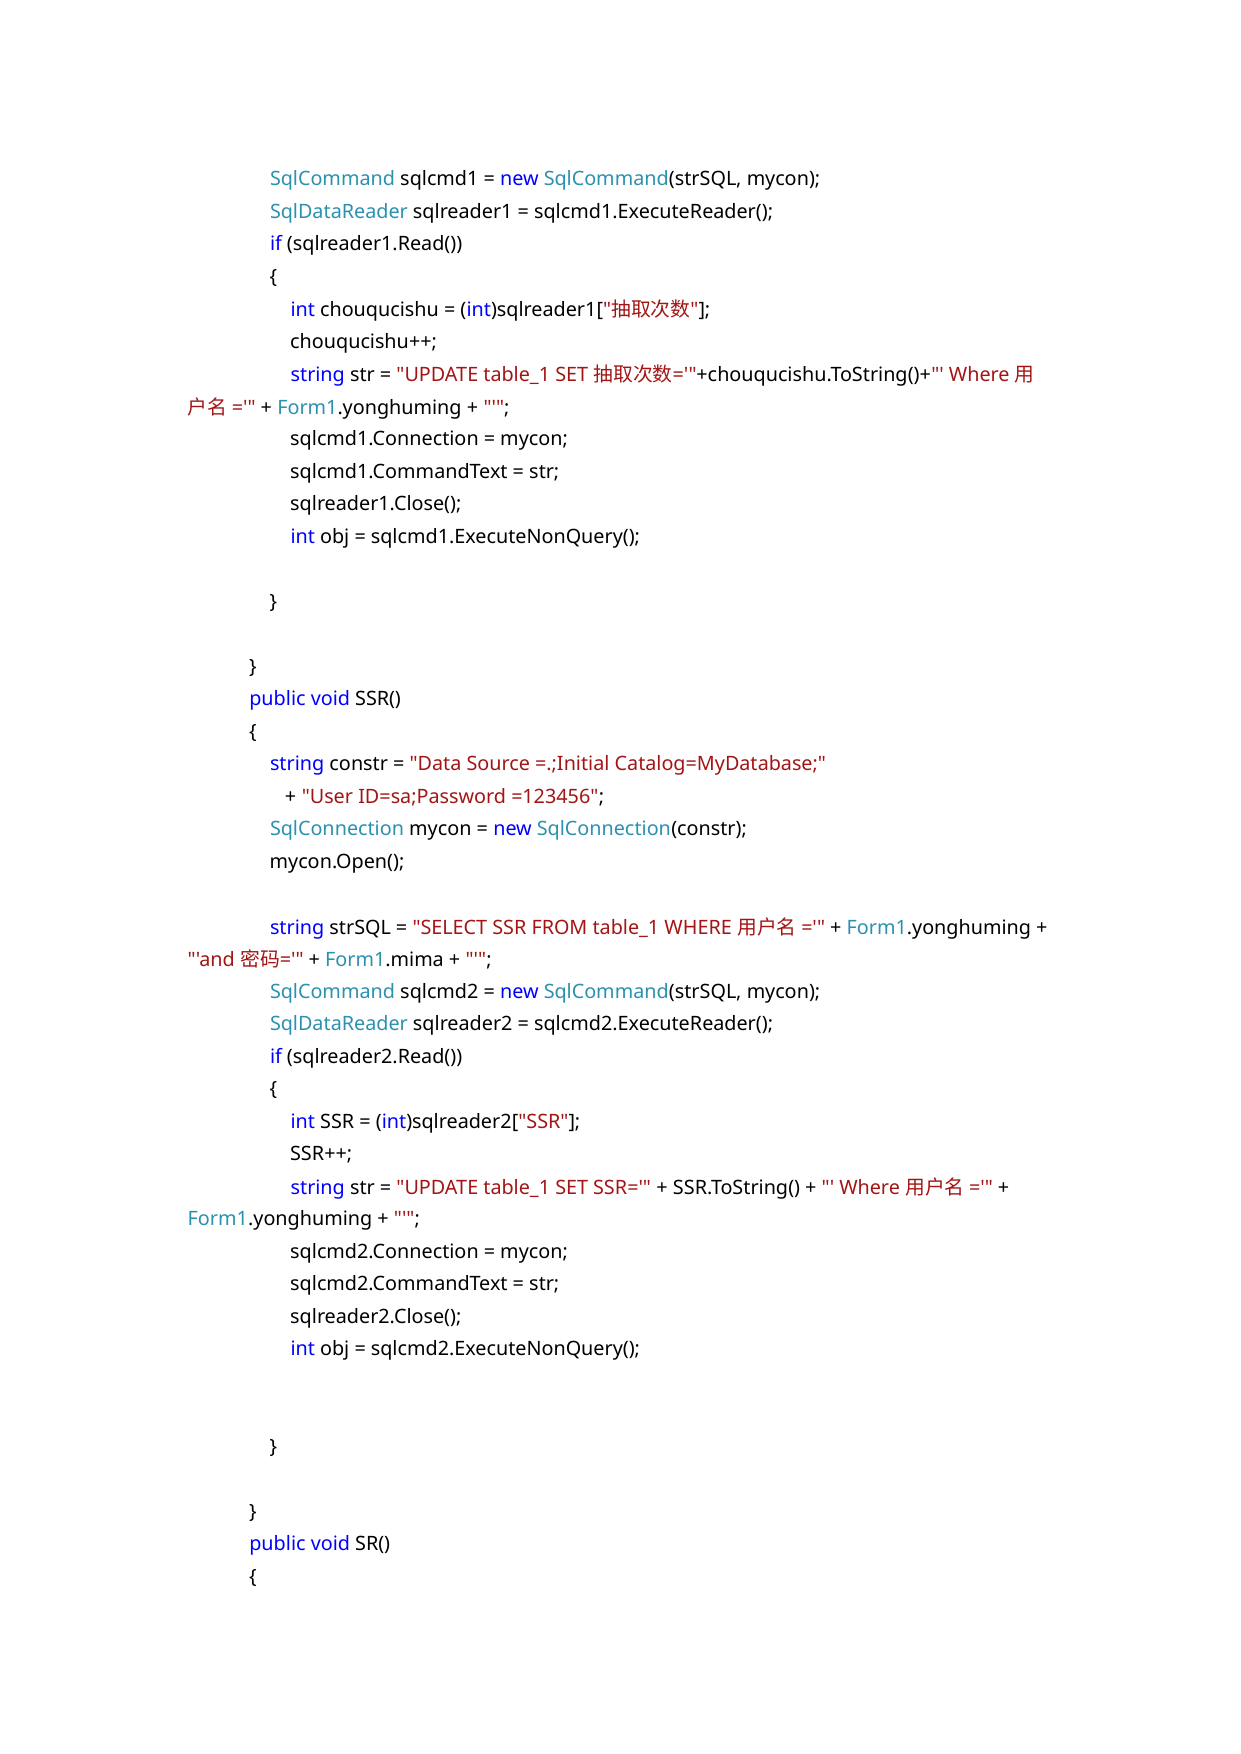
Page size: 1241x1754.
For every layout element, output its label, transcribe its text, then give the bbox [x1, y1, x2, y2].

text } [187, 1429, 1053, 1462]
text } [187, 584, 1053, 617]
text SqlDataReader sqlreader2 = sqlcmd2.ExecuteReader(); [187, 1007, 1053, 1039]
text string str = "UPDATE table_1 SET SSR='" + SSR.ToString() + "' Where 用户名 ='" + Form1.yonghuming + "'"; [187, 1169, 1053, 1234]
text { [187, 259, 1053, 292]
text sqlcmd2.CommandText = str; [187, 1267, 1053, 1299]
text public void SSR() [187, 682, 1053, 714]
text string constr = "Data Source =.;Initial Catalog=MyDatabase;" [187, 747, 1053, 779]
text int chouqucishu = (int)sqlreader1["抽取次数"]; [187, 292, 1053, 324]
text SqlCommand sqlcmd2 = new SqlCommand(strSQL, mycon); [187, 974, 1053, 1007]
text SqlConnection mycon = new SqlConnection(constr); [187, 812, 1053, 844]
text sqlcmd1.CommandText = str; [187, 454, 1053, 487]
text } [187, 649, 1053, 682]
text } [187, 1494, 1053, 1527]
text int SSR = (int)sqlreader2["SSR"]; [187, 1104, 1053, 1137]
text SSR++; [187, 1137, 1053, 1169]
text SqlDataReader sqlreader1 = sqlcmd1.ExecuteReader(); [187, 194, 1053, 227]
text sqlcmd1.Connection = mycon; [187, 422, 1053, 454]
text { [187, 1072, 1053, 1104]
text public void SR() [187, 1527, 1053, 1559]
text chouqucishu++; [187, 324, 1053, 357]
text sqlcmd2.Connection = mycon; [187, 1234, 1053, 1267]
text mycon.Open(); [187, 844, 1053, 877]
text int obj = sqlcmd2.ExecuteNonQuery(); [187, 1332, 1053, 1364]
text int obj = sqlcmd1.ExecuteNonQuery(); [187, 519, 1053, 552]
text sqlreader1.Close(); [187, 487, 1053, 519]
text sqlreader2.Close(); [187, 1299, 1053, 1332]
text string strSQL = "SELECT SSR FROM table_1 WHERE 用户名 ='" + Form1.yonghuming + "'and 密码='" + Form1.mima + "'"; [187, 909, 1053, 974]
text { [187, 714, 1053, 747]
text { [187, 1559, 1053, 1592]
text + "User ID=sa;Password =123456"; [187, 779, 1053, 812]
text SqlCommand sqlcmd1 = new SqlCommand(strSQL, mycon); [187, 162, 1053, 194]
text if (sqlreader2.Read()) [187, 1039, 1053, 1072]
text if (sqlreader1.Read()) [187, 227, 1053, 259]
text string str = "UPDATE table_1 SET 抽取次数='"+chouqucishu.ToString()+"' Where 用户名 ='" + Form1.yonghuming + "'"; [187, 357, 1053, 422]
